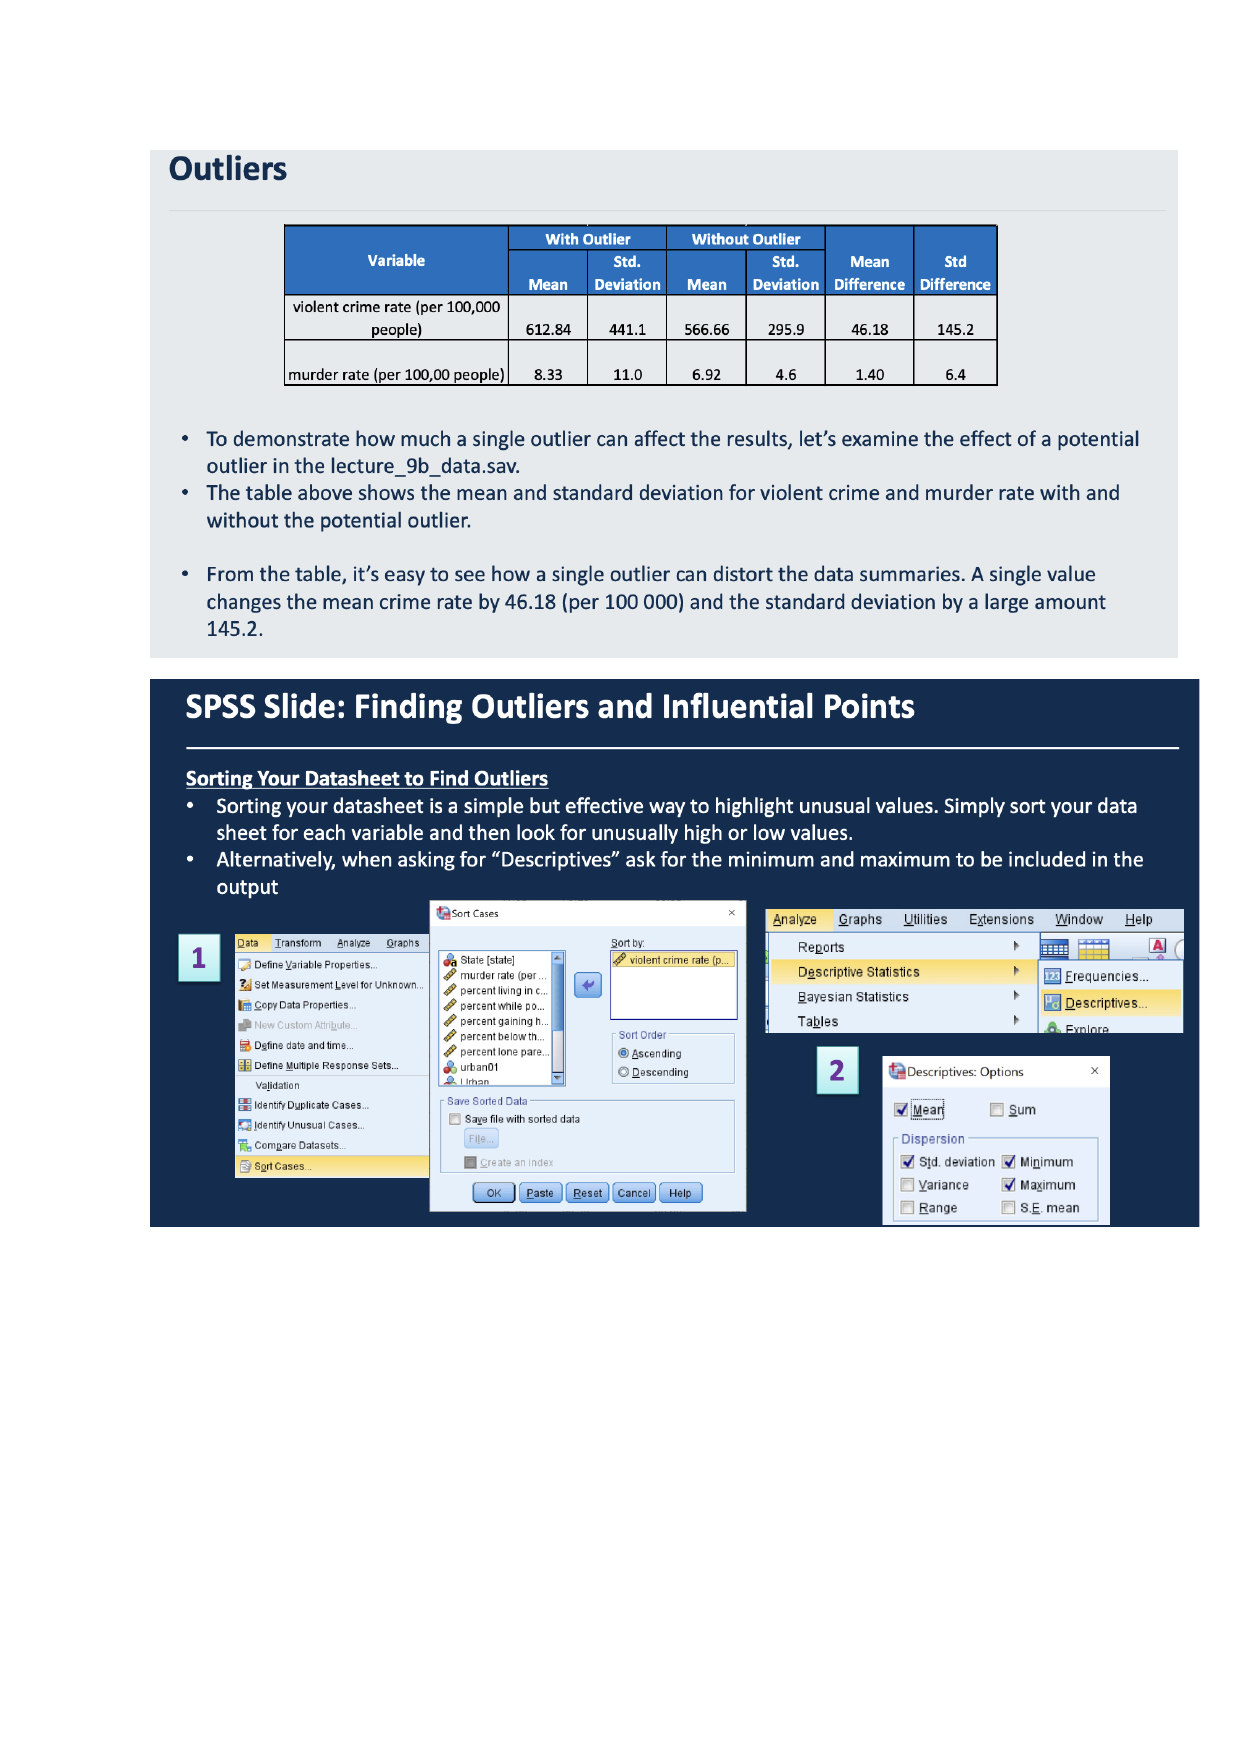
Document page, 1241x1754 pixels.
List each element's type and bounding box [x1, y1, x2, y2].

picture [150, 679, 1200, 1227]
picture [150, 150, 1178, 658]
